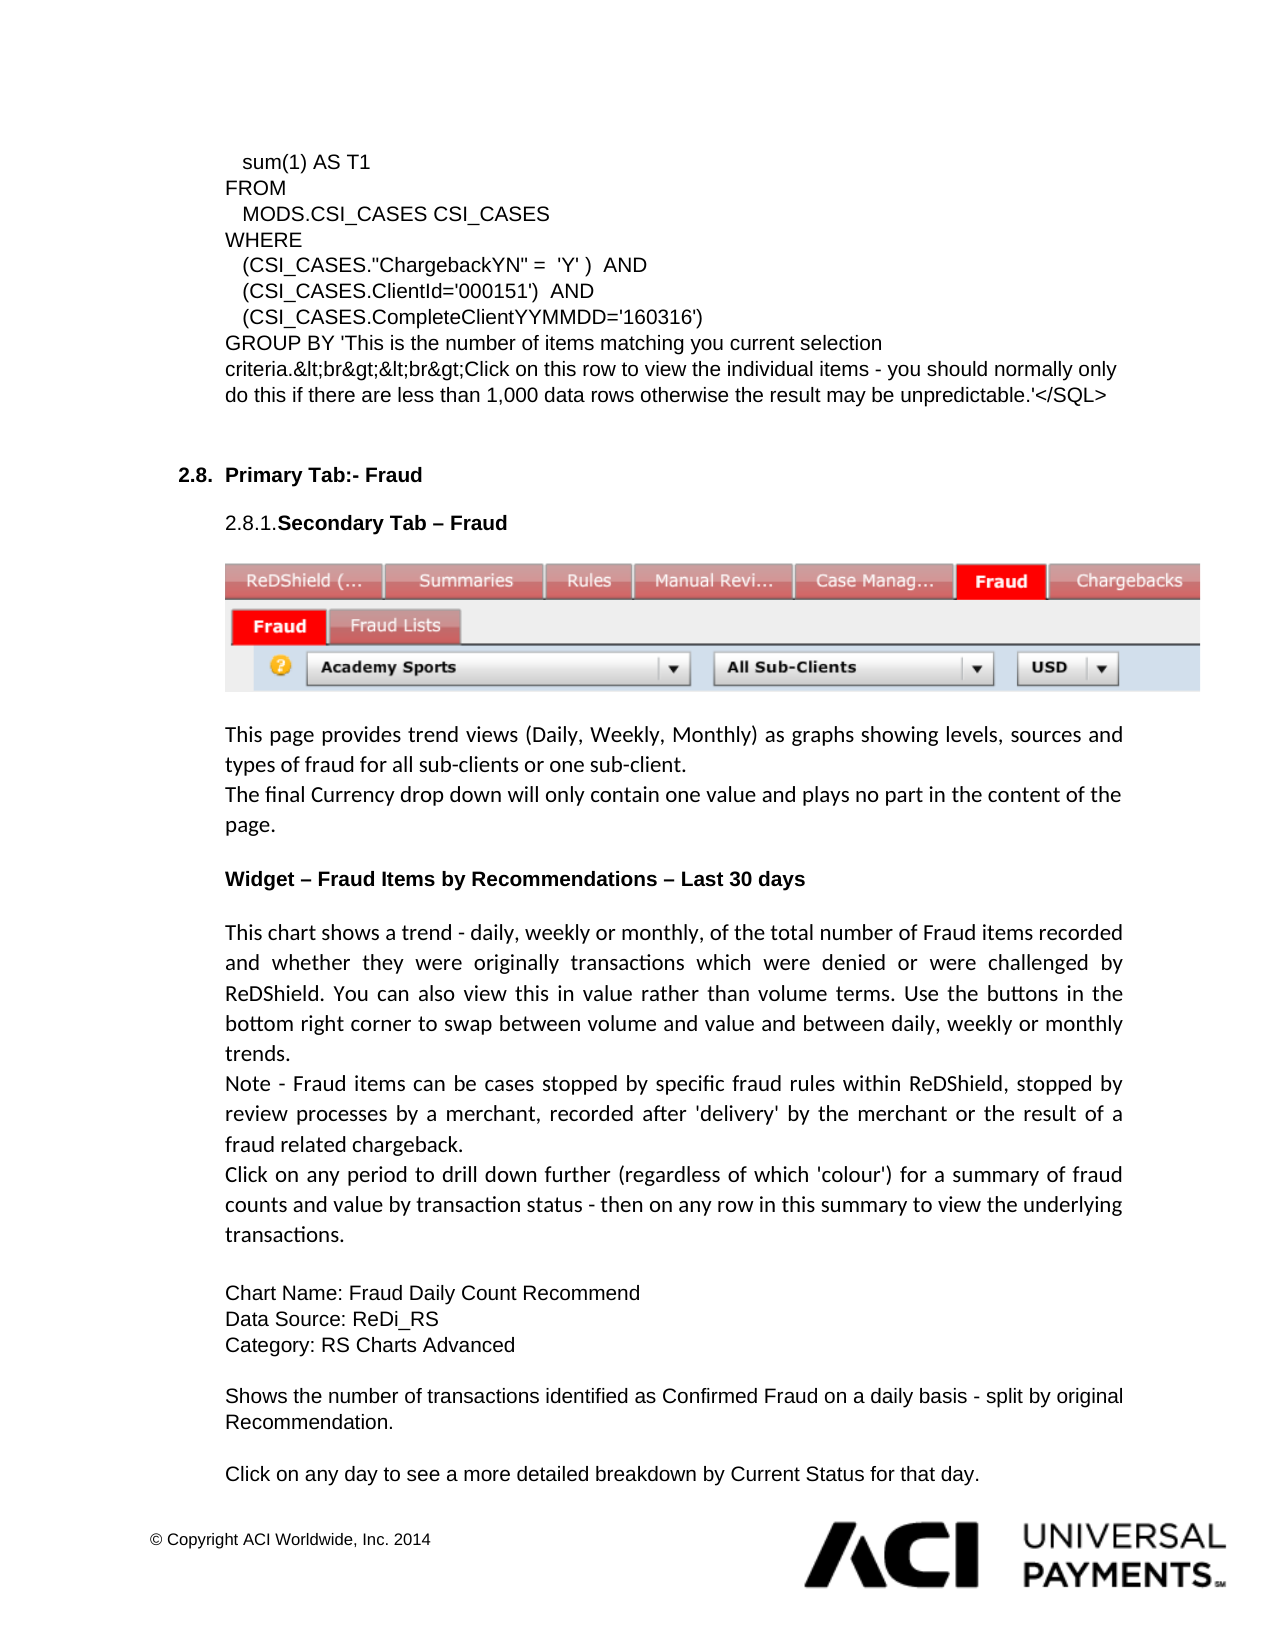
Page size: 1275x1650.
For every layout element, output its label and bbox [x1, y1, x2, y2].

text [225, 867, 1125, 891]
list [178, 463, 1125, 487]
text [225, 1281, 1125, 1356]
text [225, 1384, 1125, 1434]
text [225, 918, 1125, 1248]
picture [802, 1519, 1229, 1590]
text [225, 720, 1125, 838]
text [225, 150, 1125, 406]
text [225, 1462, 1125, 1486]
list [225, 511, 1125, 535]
picture [225, 561, 1200, 692]
